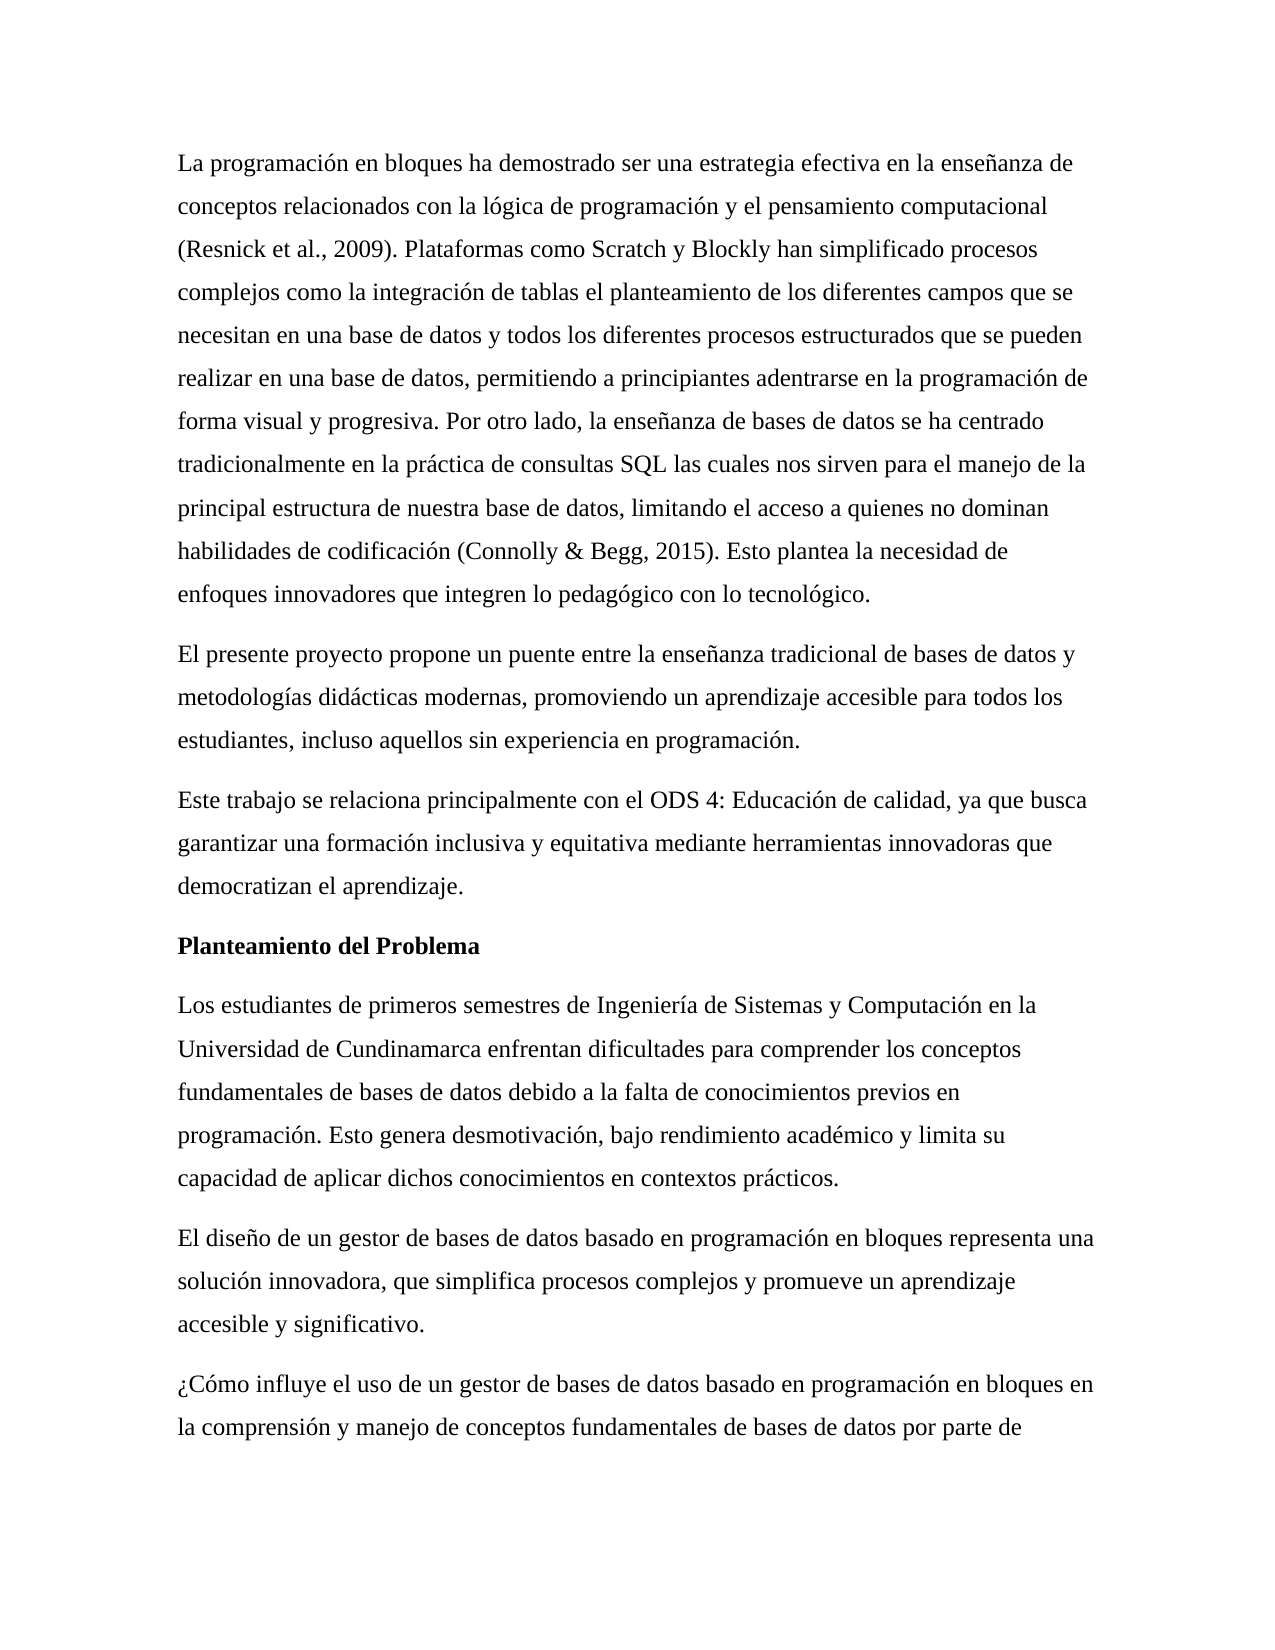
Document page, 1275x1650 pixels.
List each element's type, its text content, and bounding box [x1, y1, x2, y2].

text El presente proyecto propone un puente entre la enseñanza tradicional de bases de datos y metodologías didácticas modernas, promoviendo un aprendizaje accesible para todos los estudiantes, incluso aquellos sin experiencia en programación. [177, 639, 1098, 754]
text Planteamiento del Problema [177, 931, 1098, 959]
text Los estudiantes de primeros semestres de Ingeniería de Sistemas y Computación en la Universidad de Cundinamarca enfrentan dificultades para comprender los conceptos fundamentales de bases de datos debido a la falta de conocimientos previos en programación. Esto genera desmotivación, bajo rendimiento académico y limita su capacidad de aplicar dichos conocimientos en contextos prácticos. [177, 991, 1098, 1192]
text El diseño de un gestor de bases de datos basado en programación en bloques representa una solución innovadora, que simplifica procesos complejos y promueve un aprendizaje accesible y significativo. [177, 1223, 1098, 1338]
text La programación en bloques ha demostrado ser una estrategia efectiva en la enseñanza de conceptos relacionados con la lógica de programación y el pensamiento computacional (Resnick et al., 2009). Plataformas como Scratch y Blockly han simplificado procesos complejos como la integración de tablas el planteamiento de los diferentes campos que se necesitan en una base de datos y todos los diferentes procesos estructurados que se pueden realizar en una base de datos, permitiendo a principiantes adentrarse en la programación de forma visual y progresiva. Por otro lado, la enseñanza de bases de datos se ha centrado tradicionalmente en la práctica de consultas SQL las cuales nos sirven para el manejo de la principal estructura de nuestra base de datos, limitando el acceso a quienes no dominan habilidades de codificación (Connolly & Begg, 2015). Esto plantea la necesidad de enfoques innovadores que integren lo pedagógico con lo tecnológico. [177, 148, 1098, 608]
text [177, 1369, 1098, 1441]
text Este trabajo se relaciona principalmente con el ODS 4: Educación de calidad, ya que busca garantizar una formación inclusiva y equitativa mediante herramientas innovadoras que democratizan el aprendizaje. [177, 785, 1098, 900]
